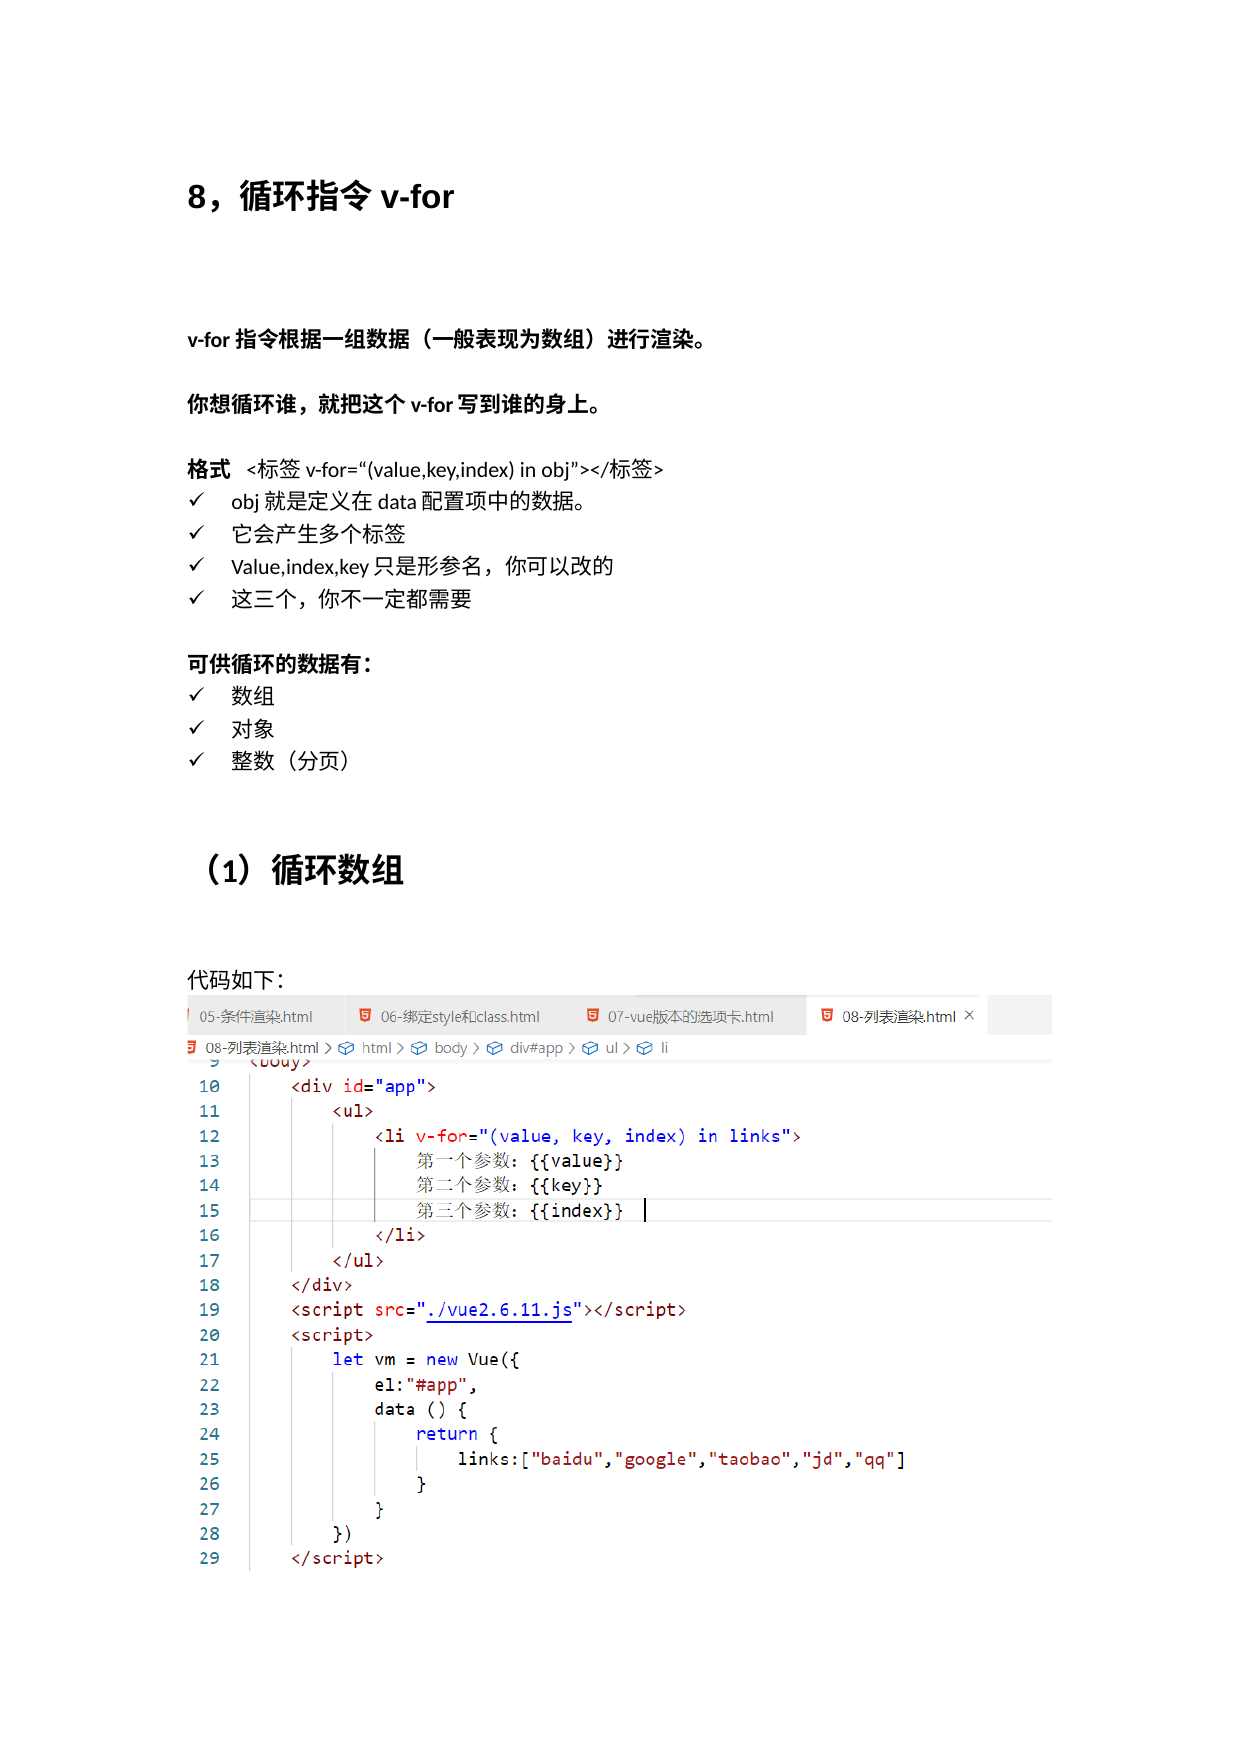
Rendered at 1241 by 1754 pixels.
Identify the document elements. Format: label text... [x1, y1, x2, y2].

list 代码如下： [187, 963, 1053, 995]
text 可供循环的数据有： [187, 646, 1053, 679]
list obj就是定义在data配置项中的数据。 [187, 484, 1053, 516]
list 整数（分页） [187, 744, 1053, 776]
list 这三个，你不一定都需要 [187, 581, 1053, 614]
list 对象 [187, 711, 1053, 744]
subtitle 循环数组 [187, 836, 1053, 901]
picture [187, 995, 1052, 1573]
subtitle 8，循环指令 v-for [187, 162, 1053, 227]
list 数组 [187, 679, 1053, 711]
list 它会产生多个标签 [187, 516, 1053, 549]
text 你想循环谁，就把这个v-for写到谁的身上。 [187, 386, 1053, 419]
text v-for 指令根据一组数据（一般表现为数组）进行渲染。 [187, 321, 1053, 354]
list Value,index,key只是形参名，你可以改的 [187, 549, 1053, 581]
text 格式 <标签 v-for=“(value,key,index) in obj”></标签> [187, 451, 1053, 484]
